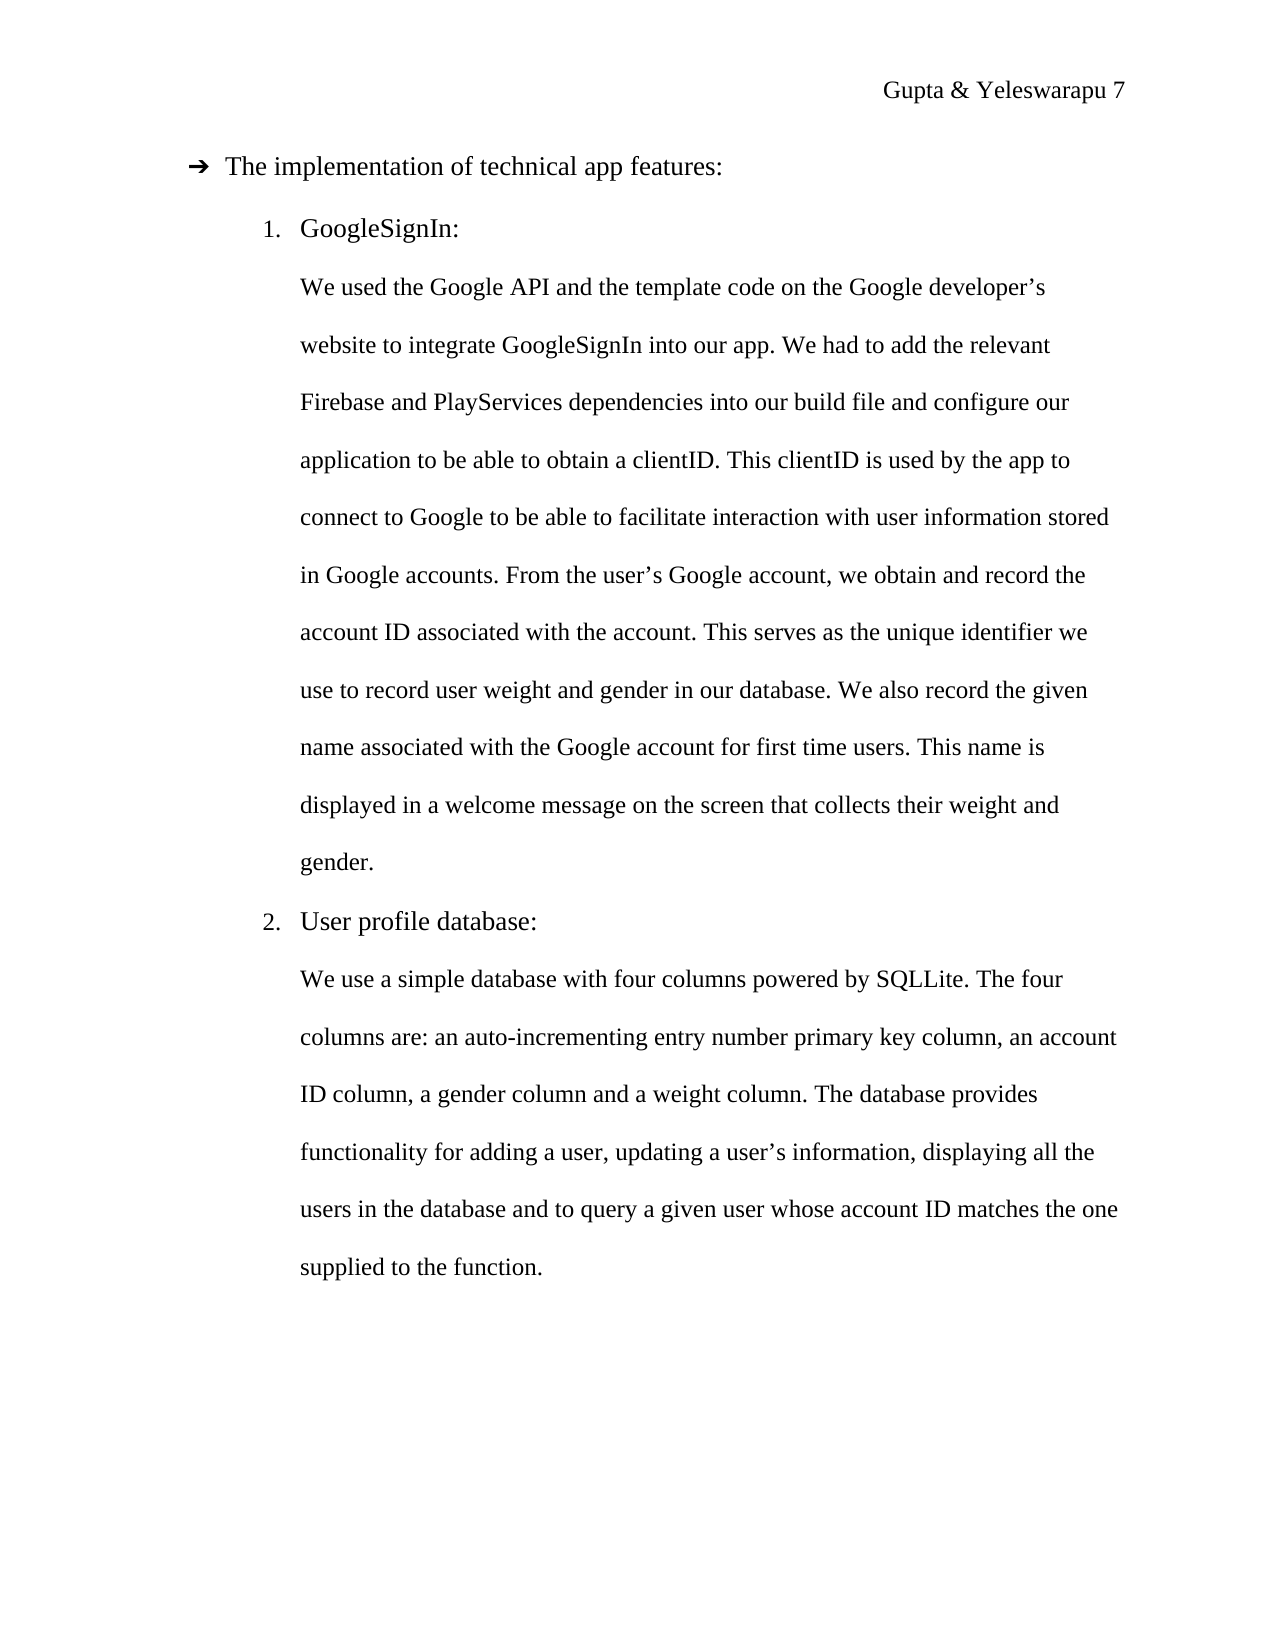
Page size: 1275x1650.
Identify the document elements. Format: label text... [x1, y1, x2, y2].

list GoogleSignIn: We used the Google API and the template code on the Google developer’s website to integrate GoogleSignIn into our app. We had to add the relevant Firebase and PlayServices dependencies into our build file and configure our application to be able to obtain a clientID. This clientID is used by the app to connect to Google to be able to facilitate interaction with user information stored in Google accounts. From the user’s Google account, we obtain and record the account ID associated with the account. This serves as the unique identifier we use to record user weight and gender in our database. We also record the given name associated with the Google account for first time users. This name is displayed in a welcome message on the screen that collects their weight and gender. [262, 212, 1125, 876]
list User profile database: We use a simple database with four columns powered by SQLLite. The four columns are: an auto-incrementing entry number primary key column, an account ID column, a gender column and a weight column. The database provides functionality for adding a user, updating a user’s information, displaying all the users in the database and to query a given user whose account ID matches the one supplied to the function. [262, 905, 1125, 1396]
list The implementation of technical app features: [187, 150, 1125, 181]
